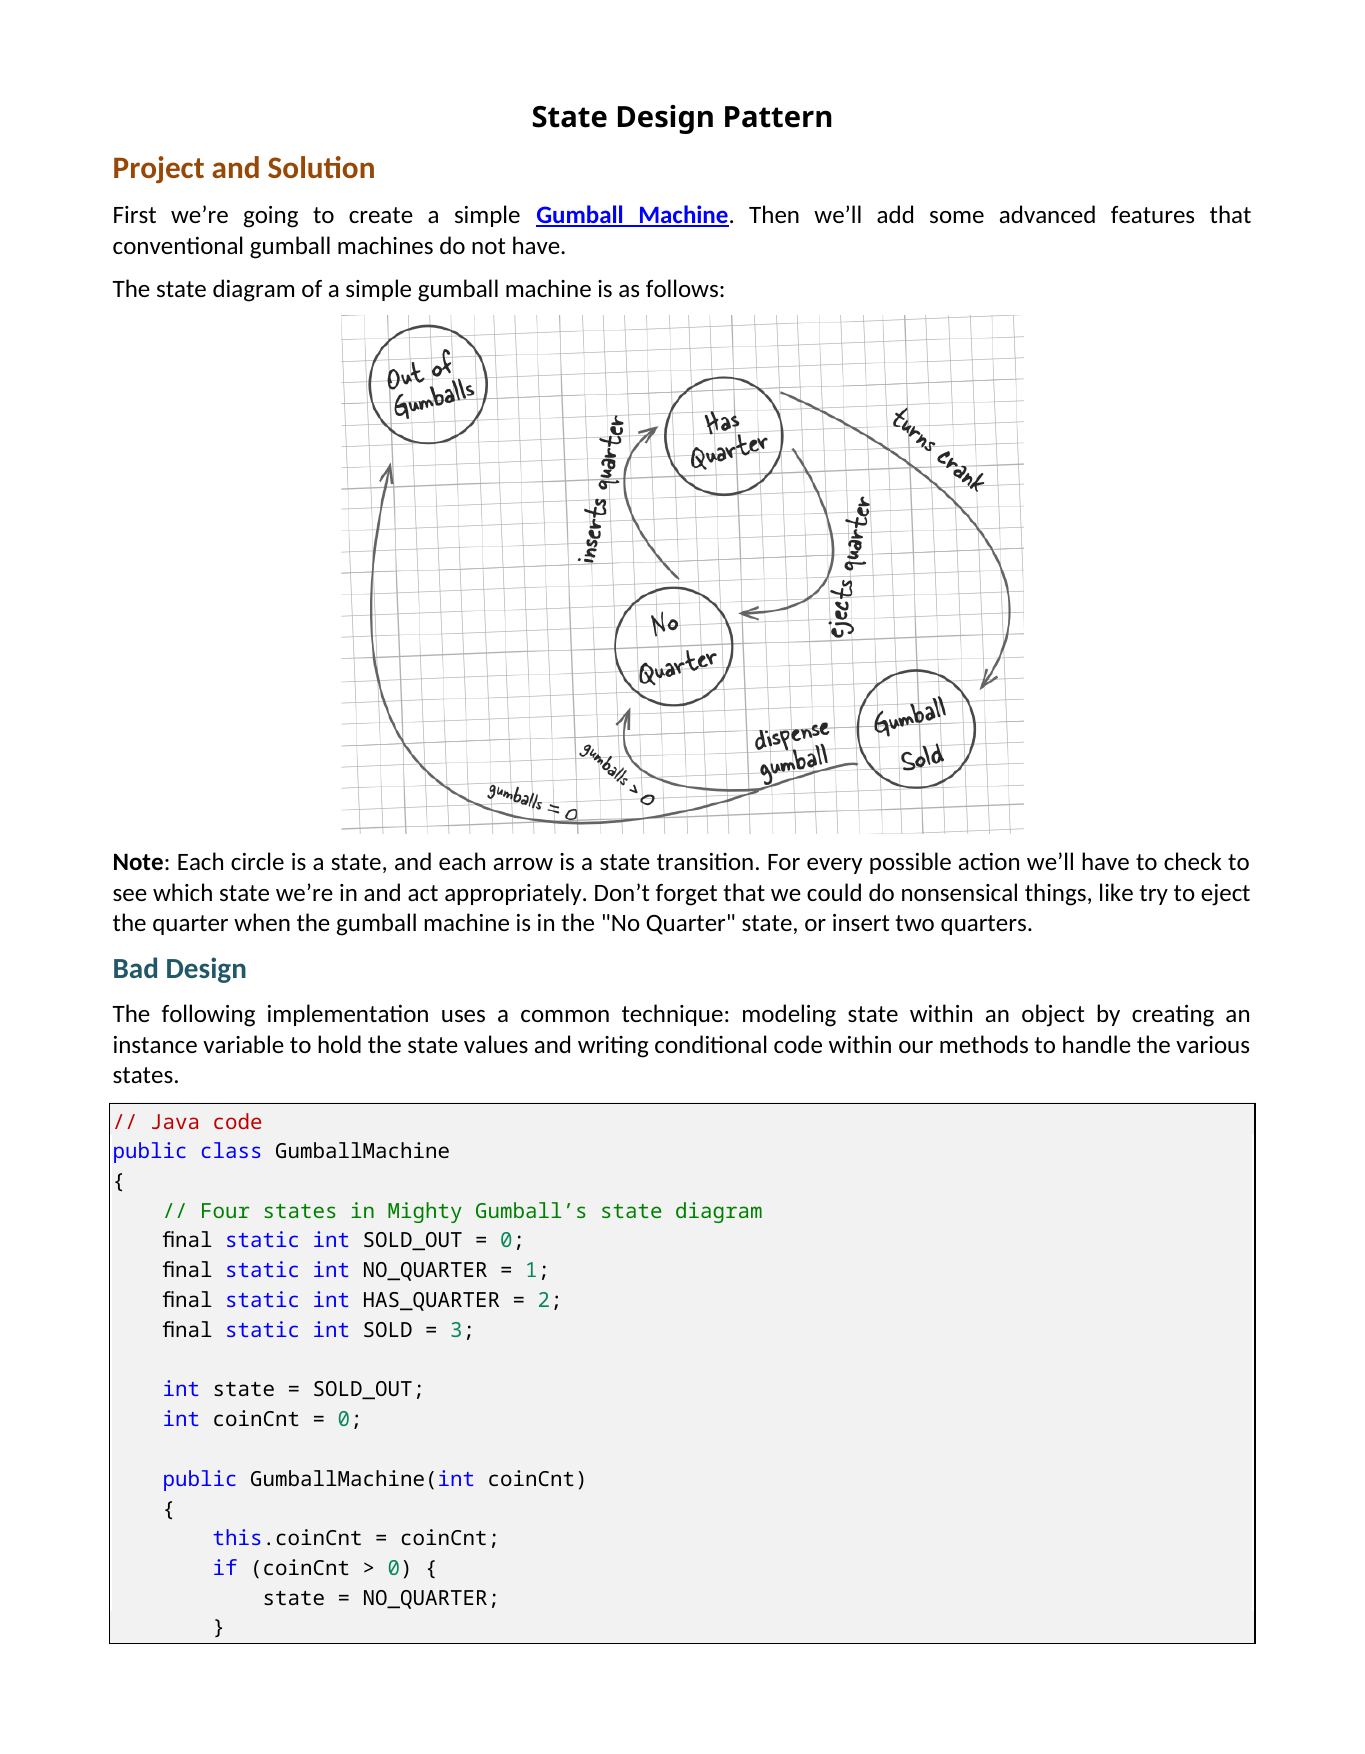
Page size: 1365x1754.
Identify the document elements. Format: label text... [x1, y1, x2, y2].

text The state diagram of a simple gumball machine is as follows: [112, 273, 1252, 303]
text { [112, 1492, 1252, 1522]
text public GumballMachine(int coinCnt) [112, 1463, 1252, 1492]
text } [110, 1608, 1254, 1643]
text // Four states in Mighty Gumball’s state diagram [112, 1195, 1252, 1224]
text ﬁnal static int HAS_QUARTER = 2; [112, 1284, 1252, 1313]
text if (coinCnt > 0) { [112, 1552, 1252, 1581]
text ﬁnal static int NO_QUARTER = 1; [112, 1254, 1252, 1284]
text int state = SOLD_OUT; [112, 1373, 1252, 1402]
text this.coinCnt = coinCnt; [112, 1522, 1252, 1552]
text The following implementation uses a common technique: modeling state within an object by creating an instance variable to hold the state values and writing conditional code within our methods to handle the various states. [112, 998, 1252, 1090]
subtitle Project and Solution [112, 149, 1252, 187]
text int coinCnt = 0; [112, 1402, 1252, 1432]
text { [112, 1165, 1252, 1195]
text First we’re going to create a simple Gumball Machine. Then we’ll add some advanced features that conventional gumball machines do not have. [112, 199, 1252, 260]
text state = NO_QUARTER; [112, 1581, 1252, 1608]
text Note: Each circle is a state, and each arrow is a state transition. For every possible action we’ll have to check to see which state we’re in and act appropriately. Don’t forget that we could do nonsensical things, like try to eject the quarter when the gumball machine is in the "No Quarter" state, or insert two quarters. [112, 846, 1252, 938]
text ﬁnal static int SOLD = 3; [112, 1313, 1252, 1343]
subtitle Bad Design [112, 950, 1252, 986]
text public class GumballMachine [112, 1135, 1252, 1165]
subtitle State Design Pattern [112, 96, 1252, 136]
text // Java code [110, 1104, 1254, 1135]
text ﬁnal static int SOLD_OUT = 0; [112, 1224, 1252, 1254]
